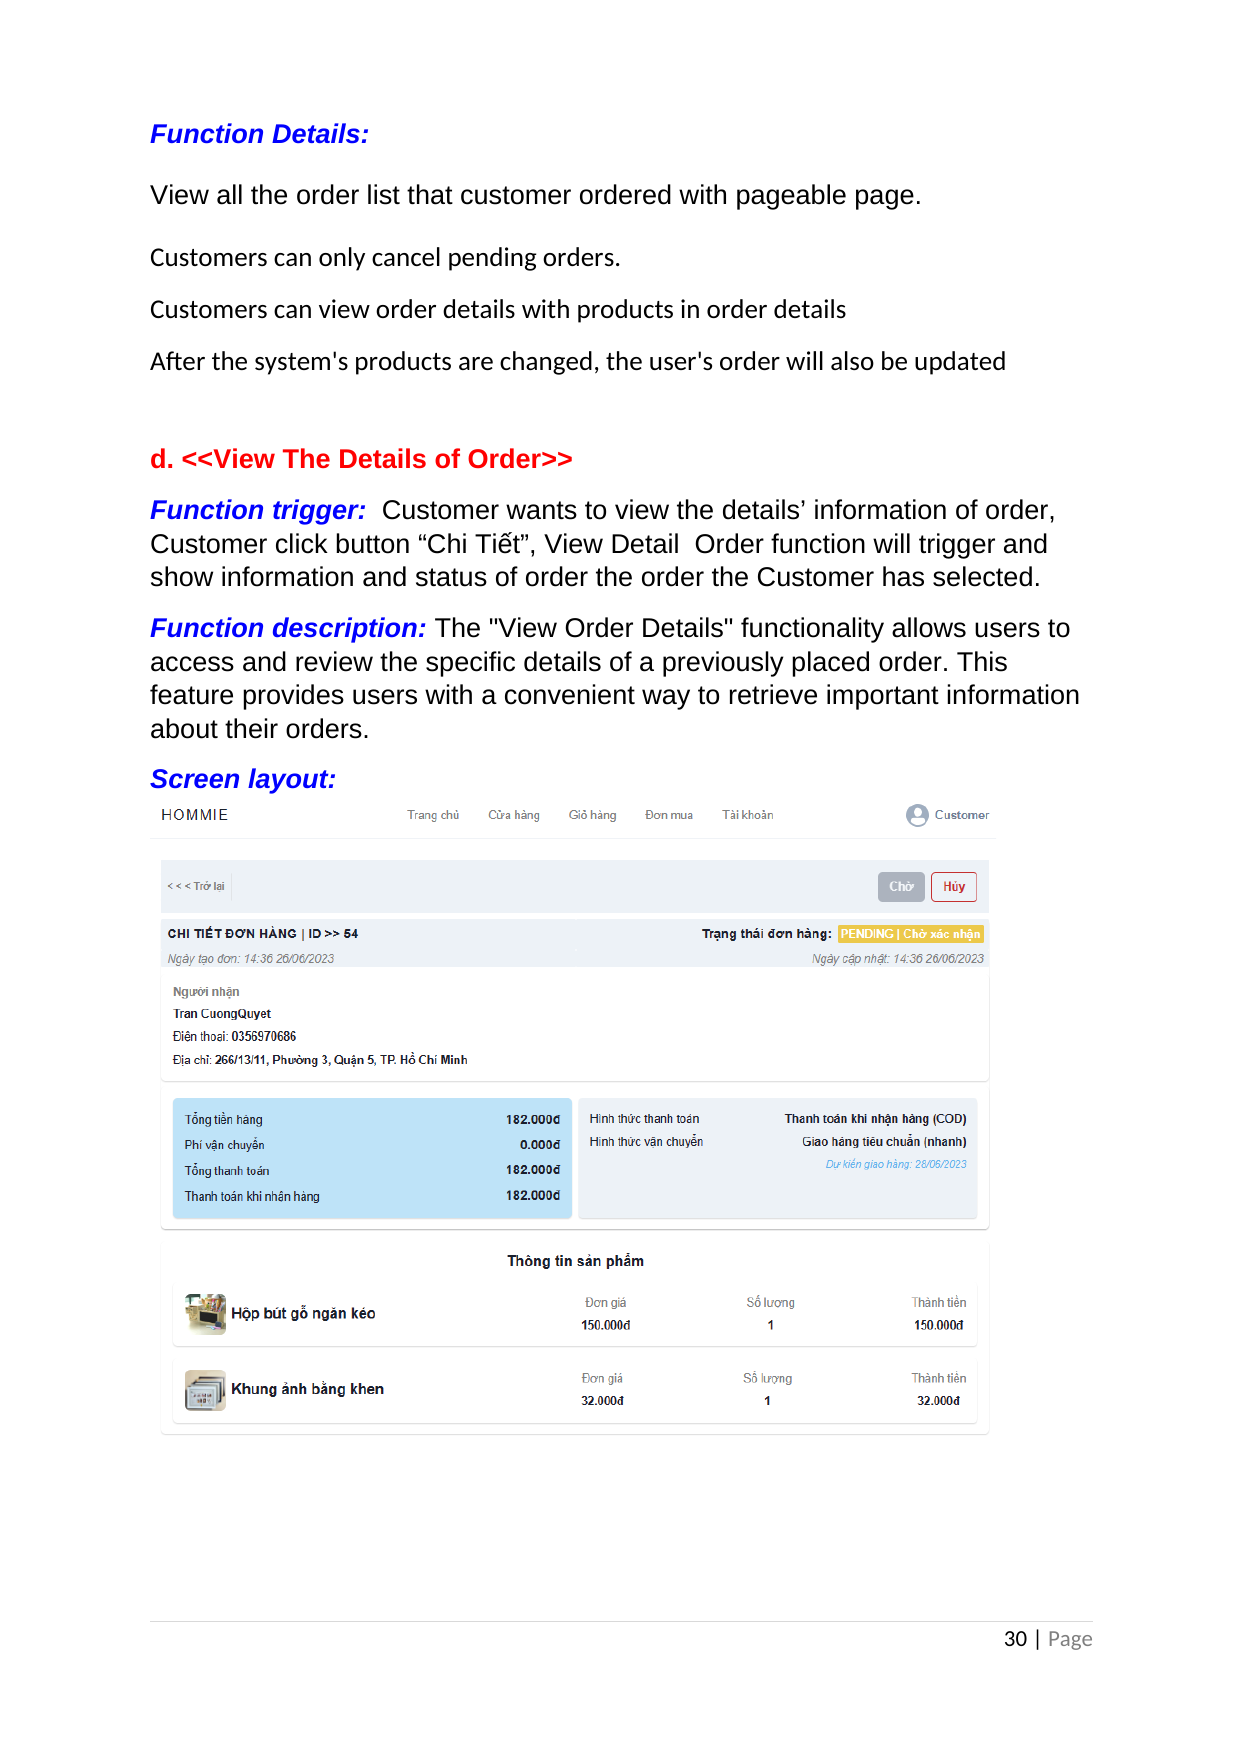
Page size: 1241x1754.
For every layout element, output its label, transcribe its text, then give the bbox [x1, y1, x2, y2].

picture [150, 797, 997, 1436]
text After the system's products are changed, the user's order will also be updated [150, 344, 1093, 377]
subtitle View all the order list that customer ordered with pageable page. [150, 179, 1093, 210]
text Customers can view order details with products in order details [150, 292, 1093, 325]
text Customers can only cancel pending orders. [150, 240, 1093, 273]
text d. <<View The Details of Order>> [150, 443, 1093, 475]
text Function description: The "View Order Details" functionality allows users to access and review the specific details of a previously placed order. This feature provides users with a convenient way to retrieve important information about their orders. [150, 612, 1093, 744]
subtitle Function Details: [150, 118, 1093, 149]
text Function trigger: Customer wants to view the details’ information of order, Customer click button “Chi Tiết”, View Detail Order function will trigger and show information and status of order the order the Customer has selected. [150, 494, 1093, 593]
